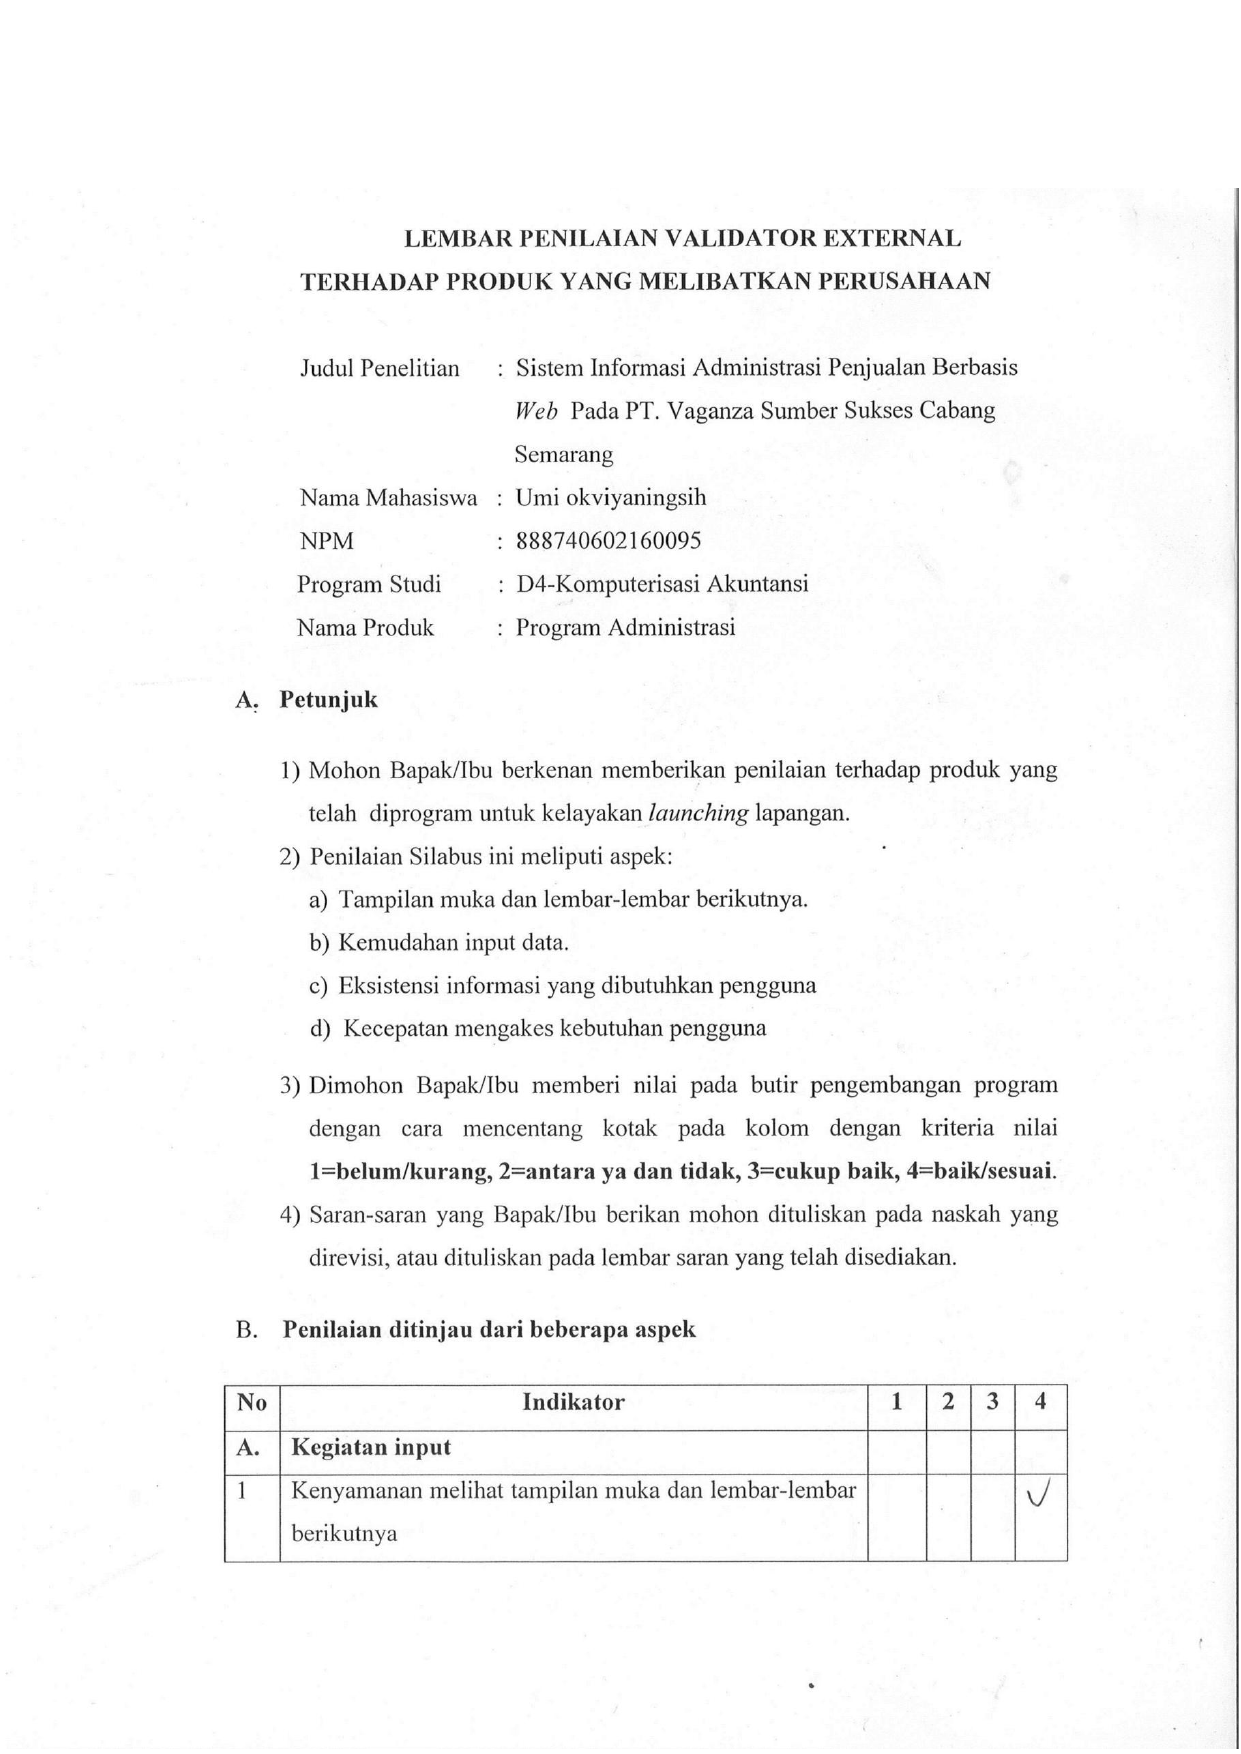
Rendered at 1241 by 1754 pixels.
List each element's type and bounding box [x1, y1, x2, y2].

picture [5, 188, 1239, 1749]
